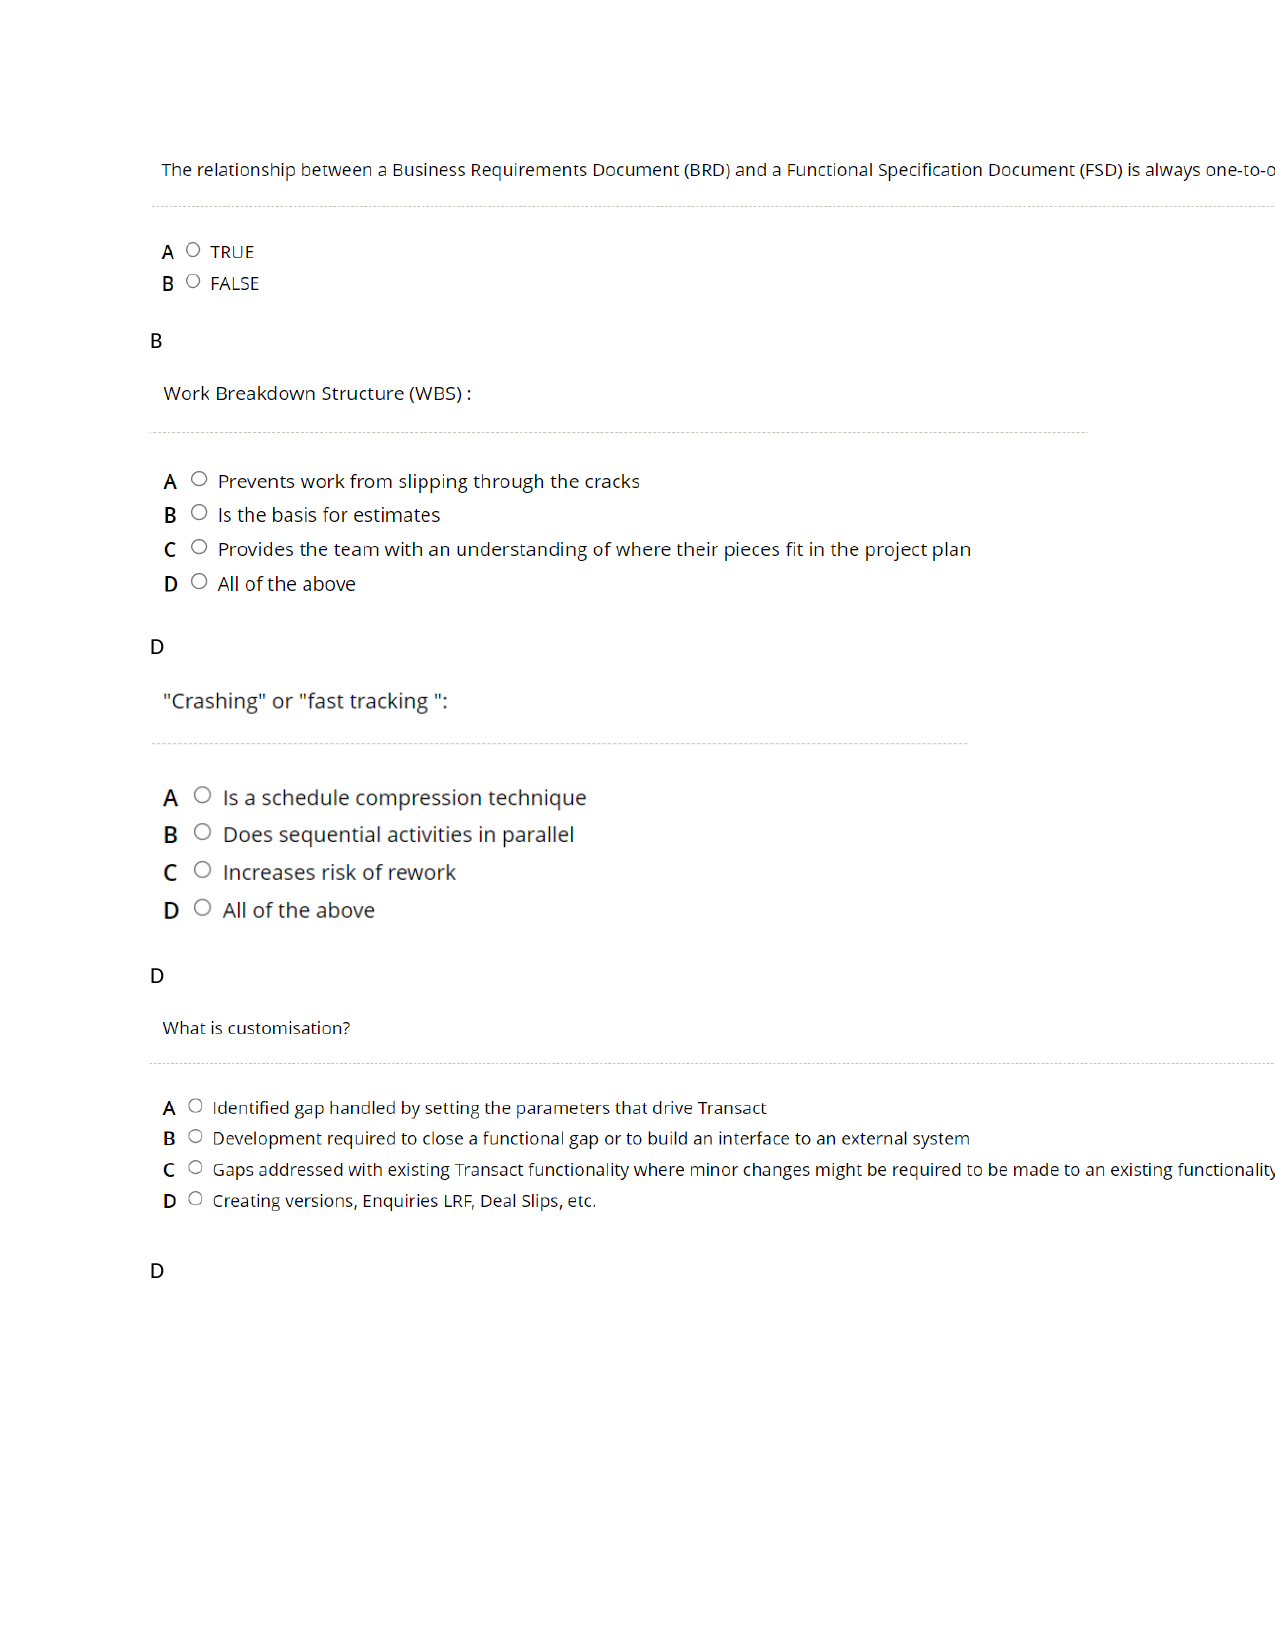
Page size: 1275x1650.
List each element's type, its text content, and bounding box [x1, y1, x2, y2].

text D [150, 1256, 1125, 1284]
picture [150, 373, 1088, 614]
text D [150, 961, 1125, 989]
picture [150, 679, 968, 943]
text B [150, 326, 1125, 354]
text D [150, 632, 1125, 661]
picture [150, 1007, 1275, 1237]
picture [150, 150, 1275, 308]
